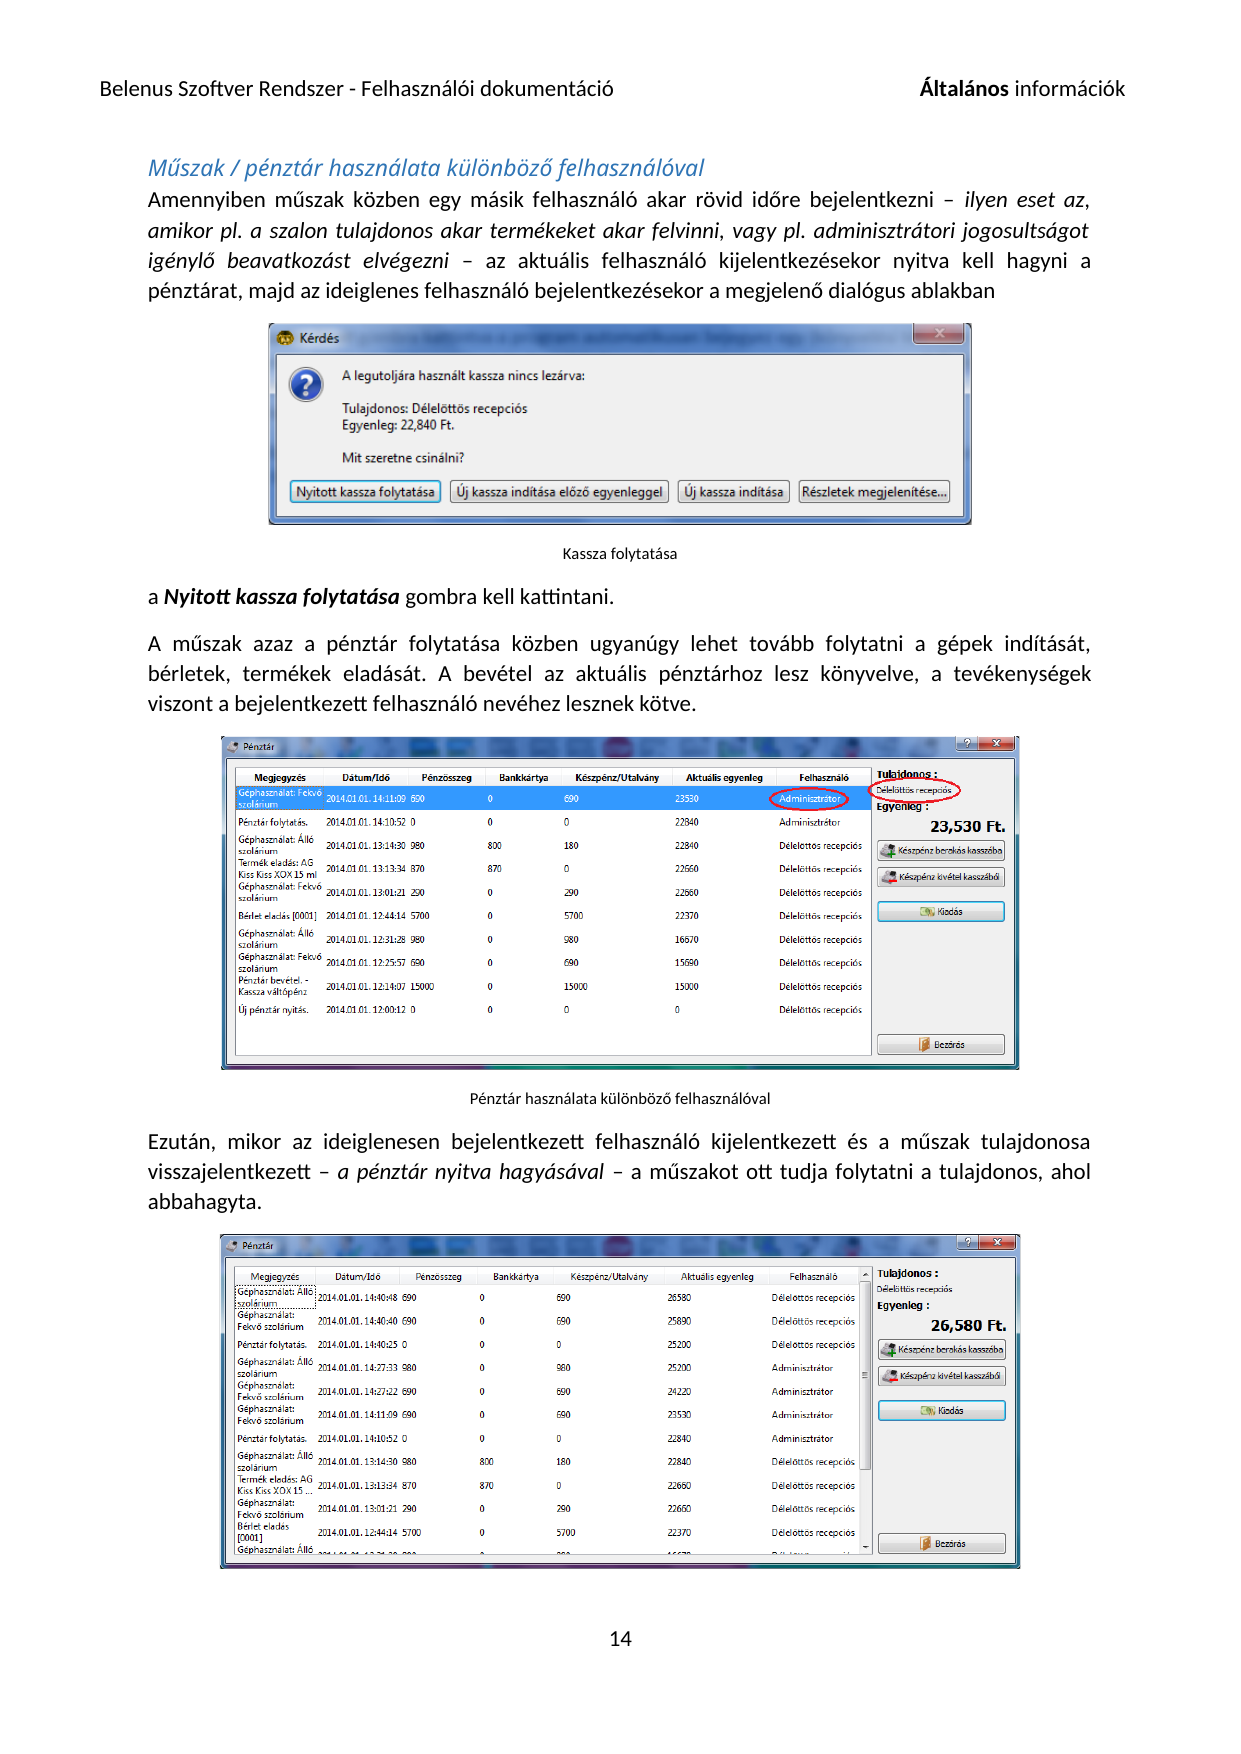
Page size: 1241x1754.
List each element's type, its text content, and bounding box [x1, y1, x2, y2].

picture [268, 323, 972, 525]
text Kassza folytatása [148, 543, 1093, 563]
picture [221, 736, 1020, 1070]
subtitle Műszak / pénztár használata különböző felhasználóval [148, 152, 1093, 183]
text A műszak azaz a pénztár folytatása közben ugyanúgy lehet tovább folytatni a gépek indítását, bérletek, termékek eladását. A bevétel az aktuális pénztárhoz lesz könyvelve, a tevékenységek viszont a bejelentkezett felhasználó nevéhez lesznek kötve. [148, 629, 1093, 717]
picture [219, 1234, 1021, 1569]
text Amennyiben műszak közben egy másik felhasználó akar rövid időre bejelentkezni – ilyen eset az, amikor pl. a szalon tulajdonos akar termékeket akar felvinni, vagy pl. adminisztrátori jogosultságot igénylő beavatkozást elvégezni – az aktuális felhasználó kijelentkezésekor nyitva kell hagyni a pénztárat, majd az ideiglenes felhasználó bejelentkezésekor a megjelenő dialógus ablakban [148, 186, 1093, 304]
text a Nyitott kassza folytatása gombra kell kattintani. [148, 582, 1093, 610]
text Pénztár használata különböző felhasználóval [148, 1088, 1093, 1109]
text Ezután, mikor az ideiglenesen bejelentkezett felhasználó kijelentkezett és a műszak tulajdonosa visszajelentkezett – a pénztár nyitva hagyásával – a műszakot ott tudja folytatni a tulajdonos, ahol abbahagyta. [148, 1127, 1093, 1215]
